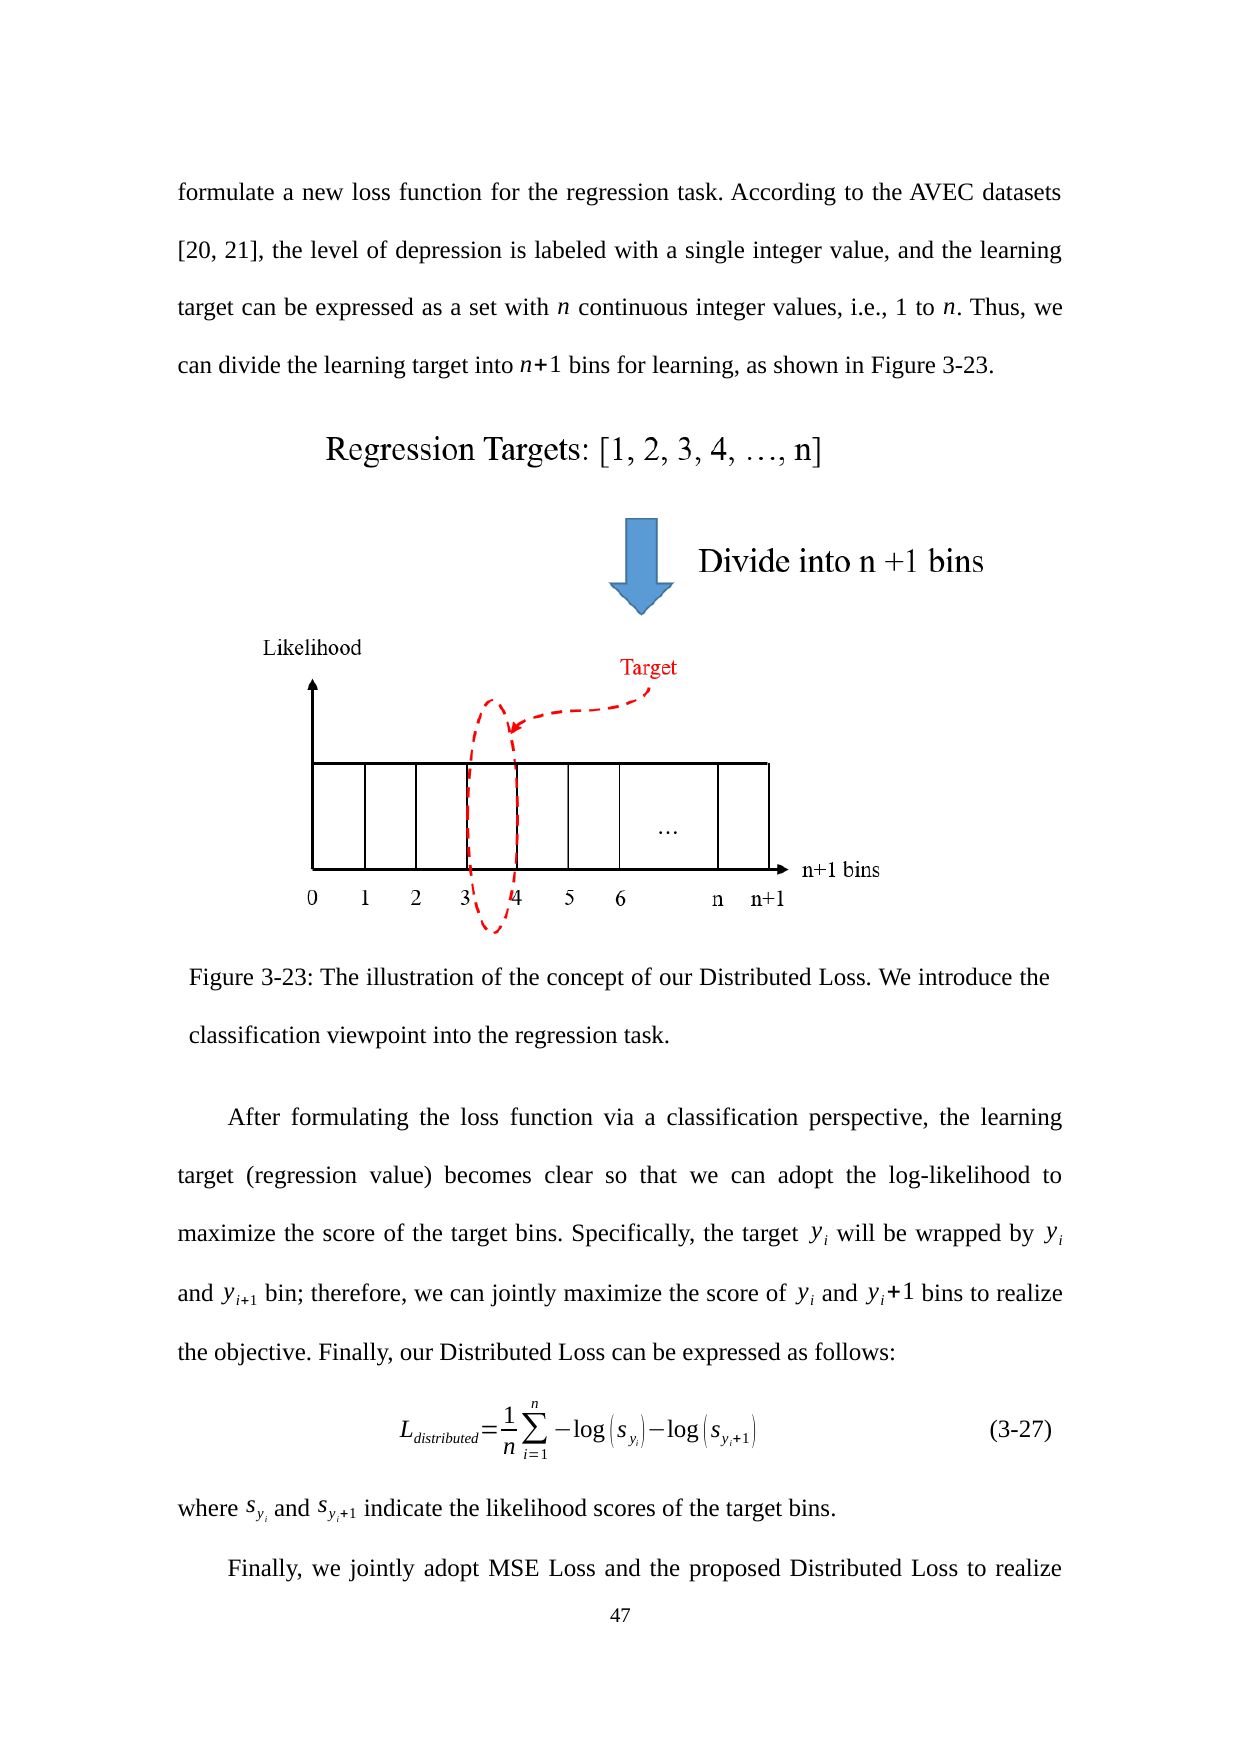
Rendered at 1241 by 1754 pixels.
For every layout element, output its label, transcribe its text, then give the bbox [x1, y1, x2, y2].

text where and indicate the likelihood scores of the target bins. [177, 1491, 1063, 1524]
text After formulating the loss function via a classification perspective, the learning target (regression value) becomes clear so that we can adopt the log-likelihood to maximize the score of the target bins. Specifically, the target will be wrapped by and bin; therefore, we can jointly maximize the score of and bins to realize the objective. Finally, our Distributed Loss can be expressed as follows: [177, 1102, 1063, 1366]
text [177, 1553, 1063, 1582]
table_header [177, 1395, 978, 1491]
table_header [177, 407, 1062, 962]
picture [188, 407, 1051, 934]
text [177, 177, 1063, 378]
